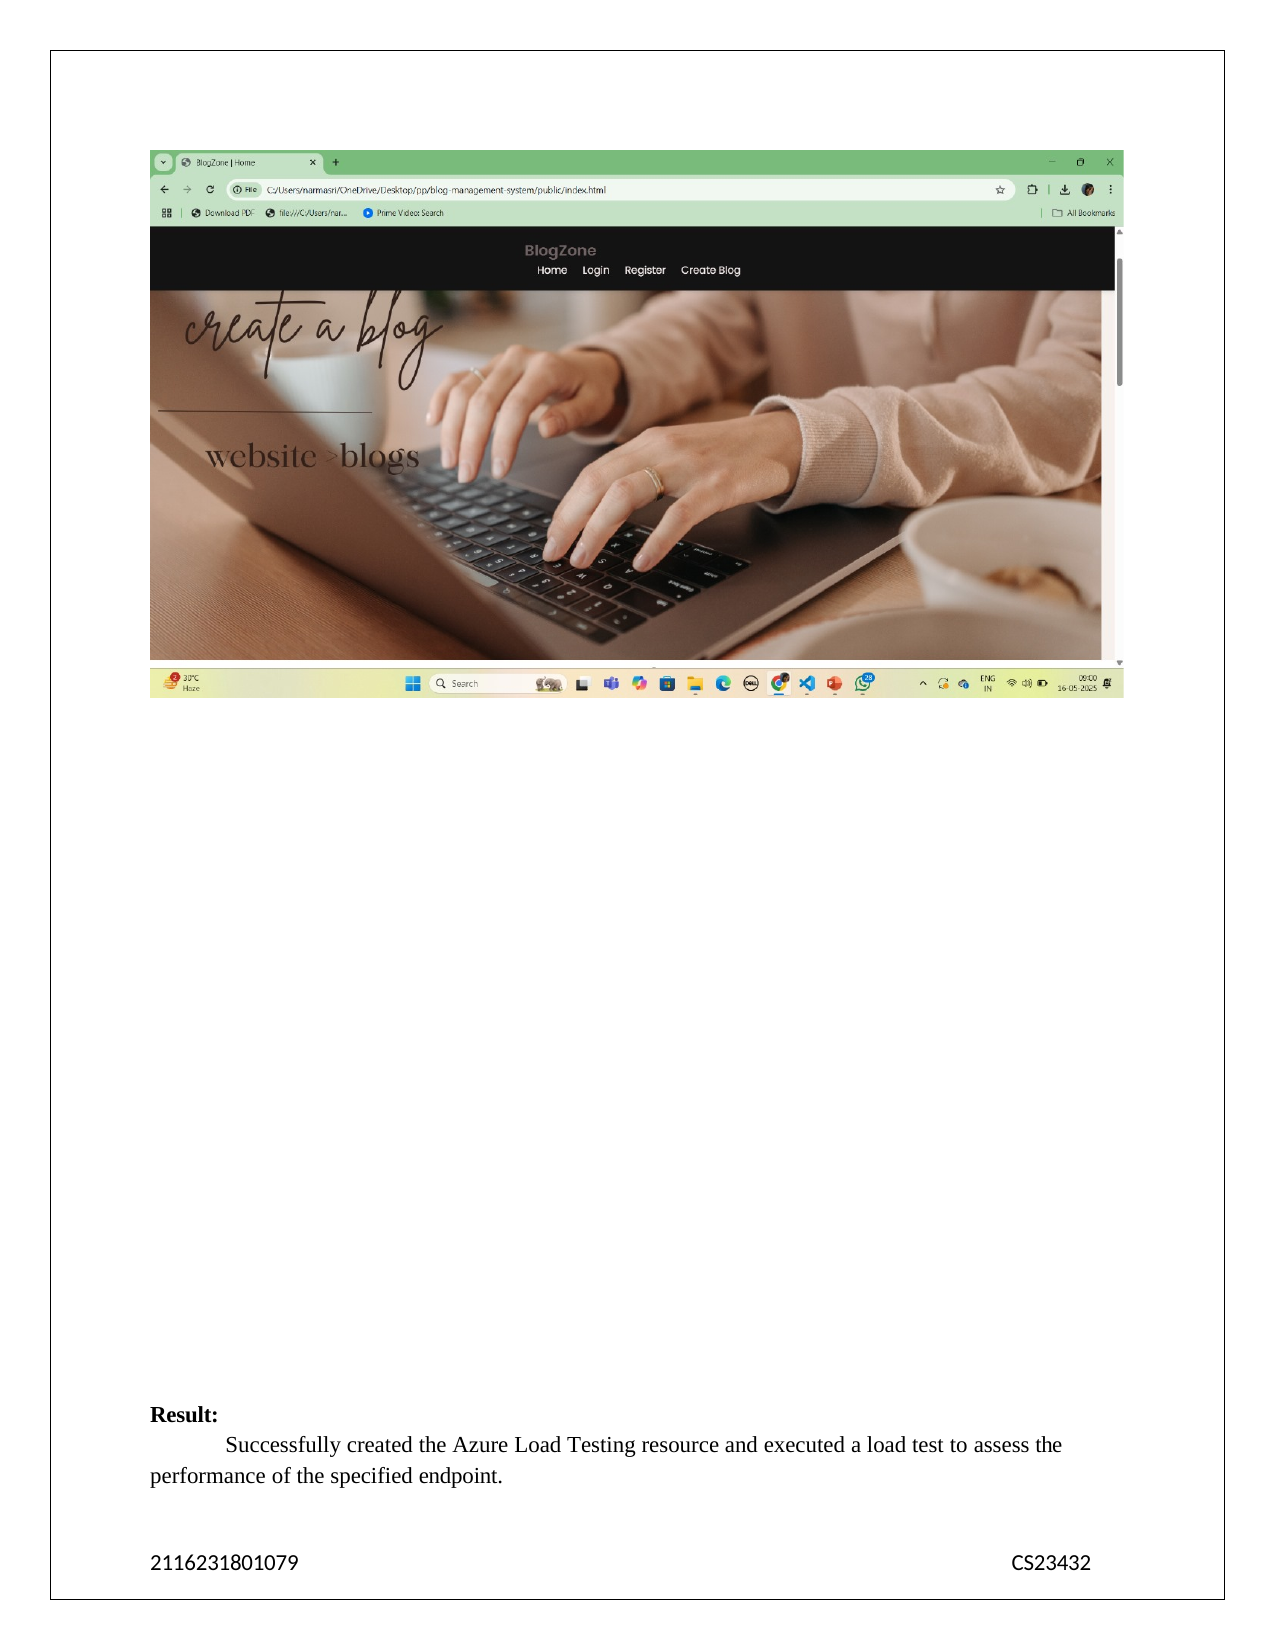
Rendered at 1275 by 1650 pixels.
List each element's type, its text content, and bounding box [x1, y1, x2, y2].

text Result: [150, 1401, 1162, 1428]
text performance of the specified endpoint. [150, 1462, 1162, 1488]
text Successfully created the Azure Load Testing resource and executed a load test to assess the [225, 1432, 1162, 1458]
picture [150, 150, 1124, 698]
